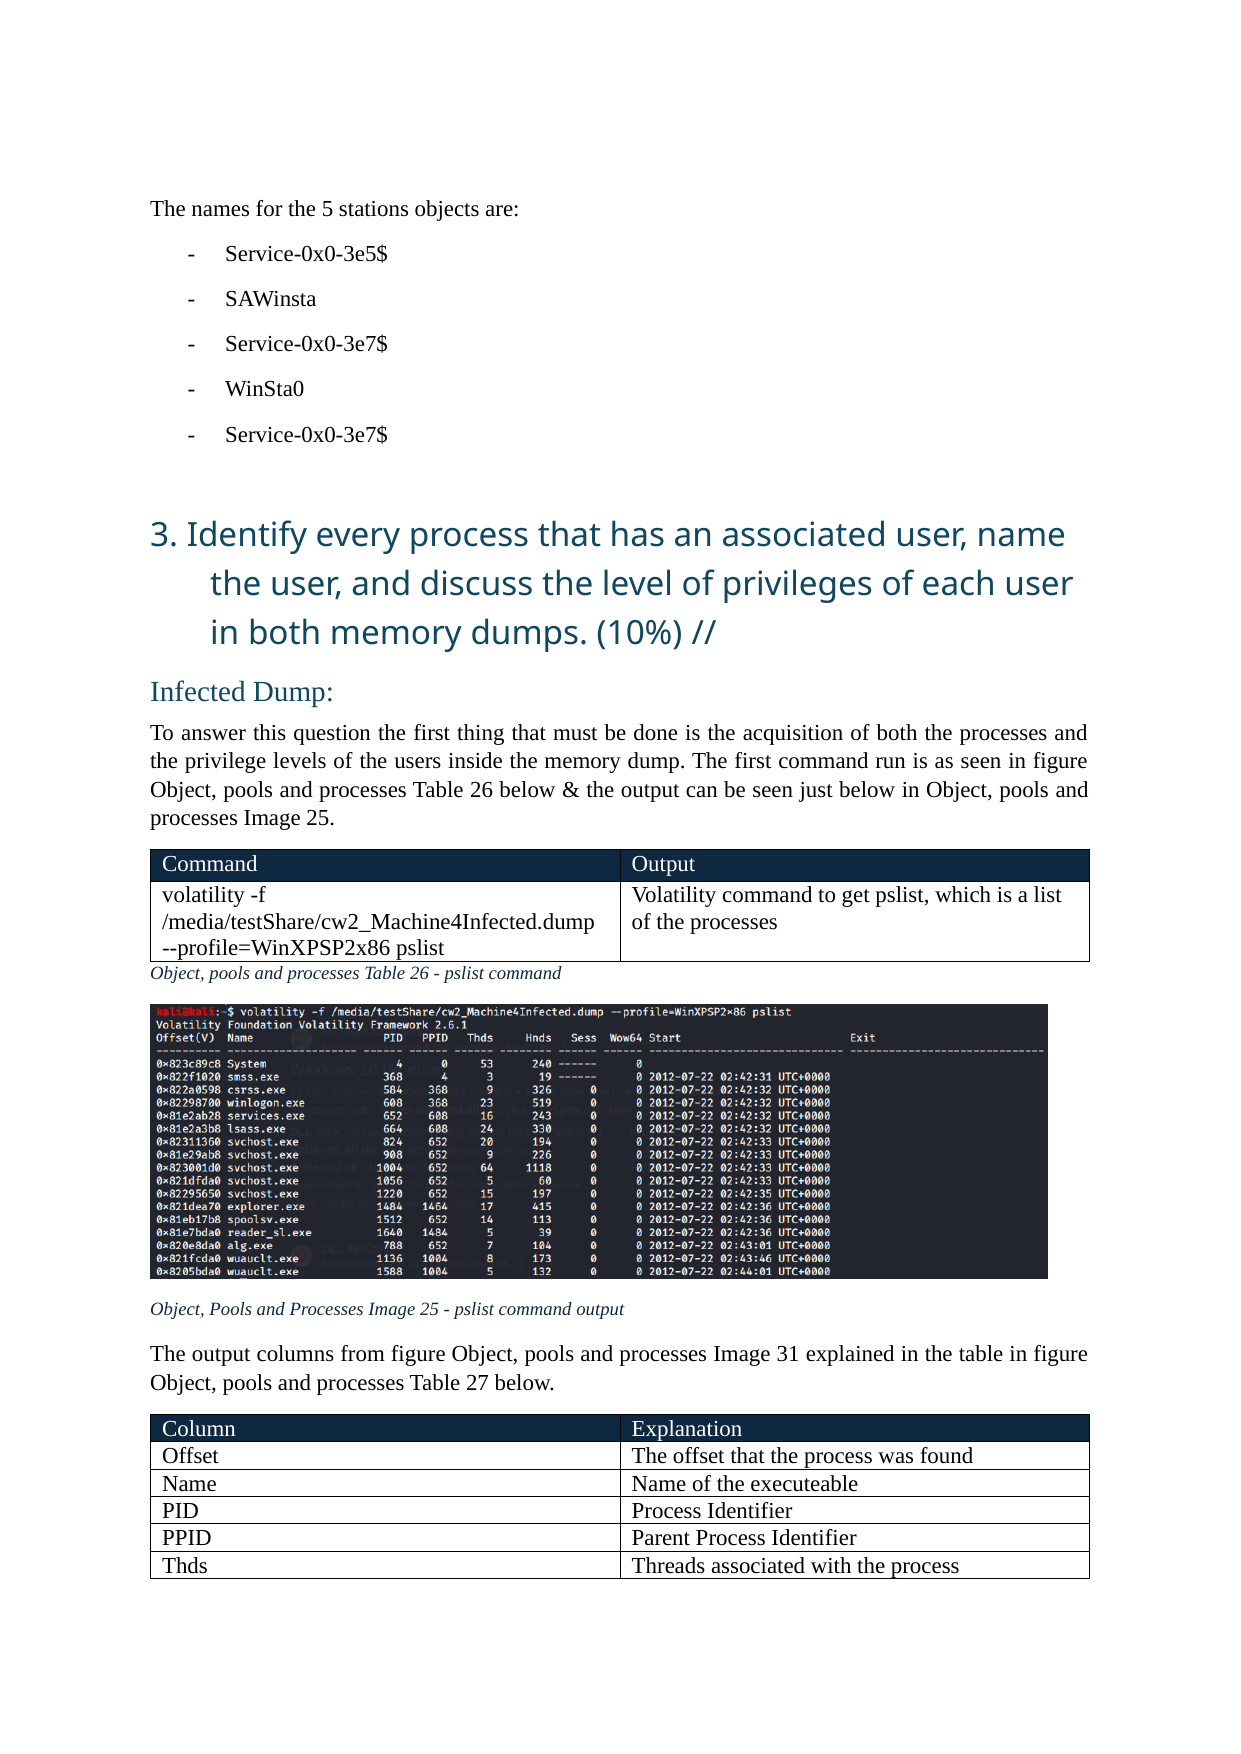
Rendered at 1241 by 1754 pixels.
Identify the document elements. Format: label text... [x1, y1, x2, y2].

table_cell Name [151, 1470, 620, 1496]
subtitle 3. Identify every process that has an associated user, name the user, and discuss the level of privileges of each user in both memory dumps. (10%) // [150, 511, 1090, 654]
table_cell Offset [151, 1442, 620, 1468]
text Object, pools and processes Table 26 - pslist command [150, 962, 1090, 983]
table_cell Process Identifier [621, 1497, 1089, 1523]
table_header Column [151, 1415, 620, 1441]
table_cell The offset that the process was found [621, 1442, 1089, 1468]
text Object, Pools and Processes Image 25 - pslist command output [150, 1298, 1090, 1319]
list Service-0x0-3e7$ [187, 421, 1090, 447]
list Service-0x0-3e5$ [187, 240, 1090, 267]
table_cell Name of the executeable [621, 1470, 1089, 1496]
table_header Output [621, 850, 1089, 881]
list WinSta0 [187, 376, 1090, 402]
subtitle Infected Dump: [150, 674, 1090, 708]
text To answer this question the first thing that must be done is the acquisition of both the processes and the privilege levels of the users inside the memory dump. The first command run is as seen in figure Object, pools and processes Table 26 below & the output can be seen just below in Object, pools and processes Image 25. [150, 719, 1090, 831]
table_cell volatility -f /media/testShare/cw2_Machine4Infected.dump --profile=WinXPSP2x86 pslist [151, 882, 620, 961]
text The output columns from figure Object, pools and processes Image 31 explained in the table in figure Object, pools and processes Table 27 below. [150, 1340, 1090, 1395]
table_cell PID [151, 1497, 620, 1523]
list Service-0x0-3e7$ [187, 330, 1090, 357]
table_cell Threads associated with the process [621, 1552, 1089, 1578]
table_cell Thds [151, 1552, 620, 1578]
picture [150, 1004, 1048, 1279]
text The names for the 5 stations objects are: [150, 195, 1090, 221]
table_header Explanation [621, 1415, 1089, 1441]
list SAWinsta [187, 285, 1090, 312]
table_cell PPID [151, 1524, 620, 1551]
table_cell Parent Process Identifier [621, 1524, 1089, 1551]
table_cell Volatility command to get pslist, which is a list of the processes [621, 882, 1089, 961]
table_header Command [151, 850, 620, 881]
